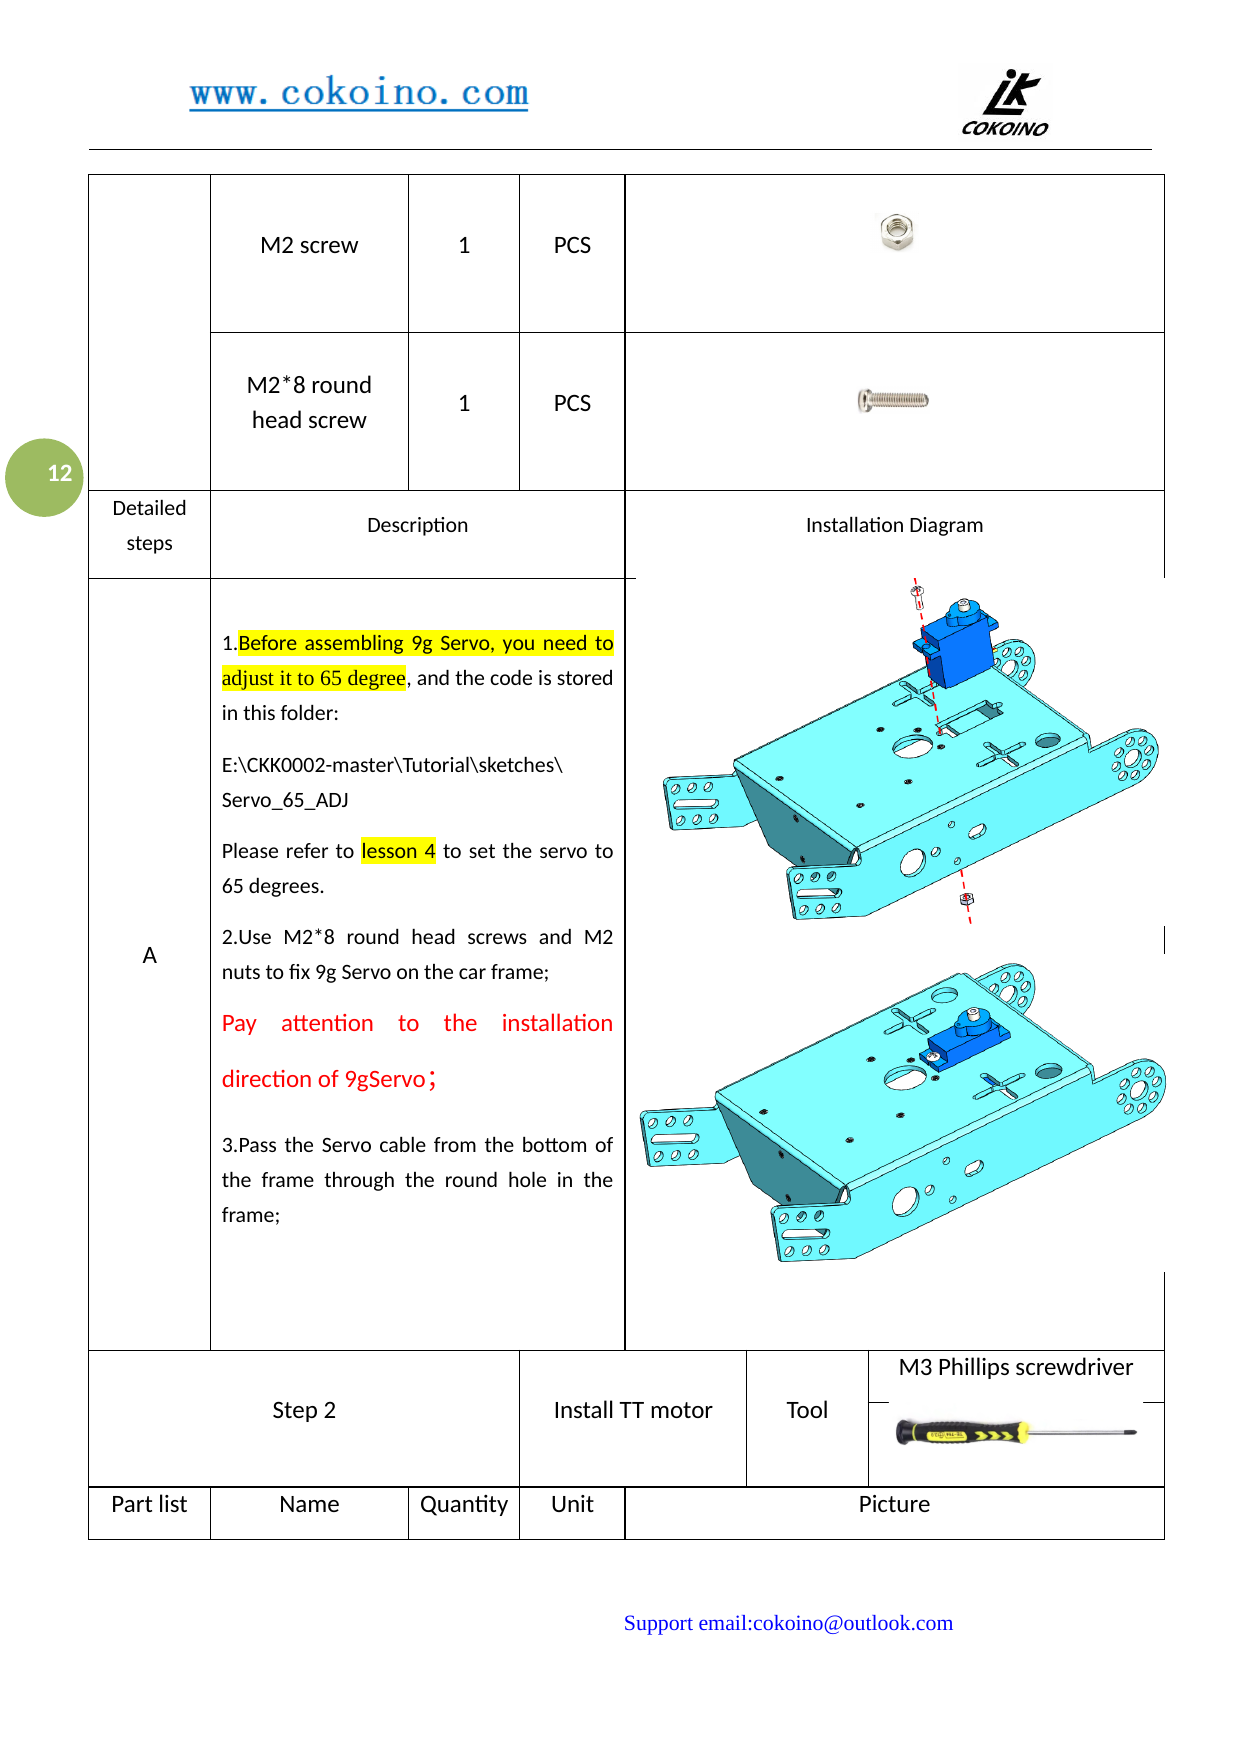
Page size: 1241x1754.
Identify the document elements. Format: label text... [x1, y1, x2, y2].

table_cell [626, 333, 1164, 490]
picture [636, 578, 1175, 926]
table_cell Unit [520, 1488, 624, 1539]
picture [957, 63, 1053, 142]
picture [870, 211, 919, 253]
table_cell [626, 579, 1164, 1349]
table_cell Part list [89, 1488, 210, 1539]
picture [857, 387, 929, 413]
table_cell [626, 175, 1164, 332]
table_cell A [89, 579, 210, 1349]
table_cell 1 [409, 333, 519, 490]
table_cell Description [211, 491, 624, 577]
table_cell Picture [626, 1488, 1164, 1539]
table_cell Step 2 [89, 1351, 519, 1486]
picture [636, 954, 1175, 1272]
table_cell PCS [520, 333, 624, 490]
table_cell Name [211, 1488, 408, 1539]
picture [187, 41, 552, 142]
table_cell Tool [747, 1351, 868, 1486]
picture [888, 1402, 1144, 1464]
table_cell M2 screw [211, 175, 408, 332]
table_cell 1 [409, 175, 519, 332]
table_cell Detailed steps [89, 491, 210, 577]
table_cell Quantity [409, 1488, 519, 1539]
table_cell M2*8 round head screw [211, 333, 408, 490]
table_cell [869, 1403, 1164, 1486]
table_cell 1.Before assembling 9g Servo, you need to adjust it to 65 degree, and the code is stored in this folder: E:\CKK0002-master\Tutorial\sketches\Servo_65_ADJ Please refer to lesson 4 to set the servo to 65 degrees. 2.Use M2*8 round head screws and M2 nuts to fix 9g Servo on the car frame; Pay attention to the installation direction of 9gServo； 3.Pass the Servo cable from the bottom of the frame through the round hole in the frame; [211, 579, 624, 1349]
table_cell PCS [520, 175, 624, 332]
table_cell Install TT motor [520, 1351, 746, 1486]
table_cell M3 Phillips screwdriver [869, 1351, 1164, 1402]
table_cell Installation Diagram [626, 491, 1164, 577]
